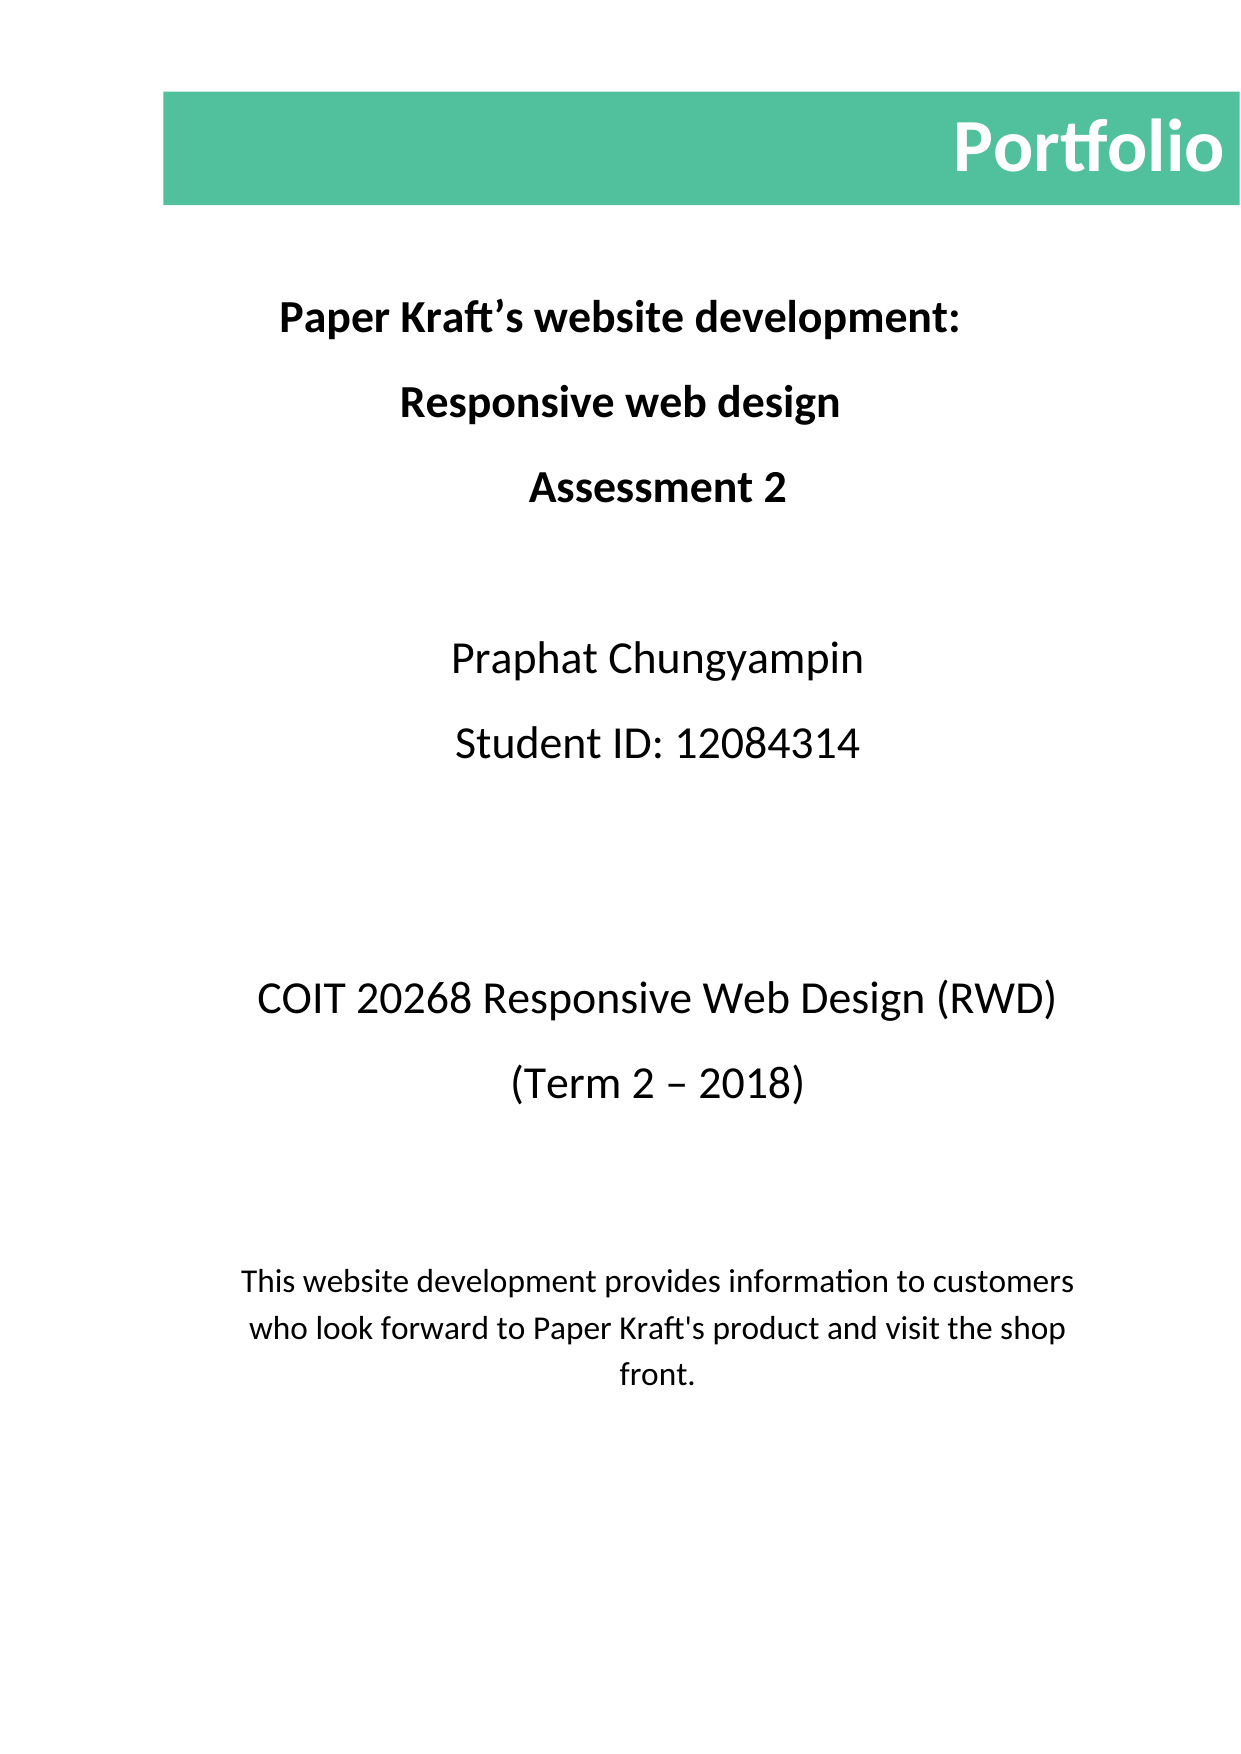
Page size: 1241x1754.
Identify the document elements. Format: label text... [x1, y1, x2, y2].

text Paper Kraft’s website development: [150, 288, 1090, 344]
text (Term 2 – 2018) [225, 1054, 1090, 1110]
text Assessment 2 [225, 458, 1090, 514]
text Student ID: 12084314 [225, 714, 1090, 770]
text COIT 20268 Responsive Web Design (RWD) [225, 969, 1090, 1025]
list This website development provides information to customers who look forward to Paper Kraft's product and visit the shop front. [225, 1260, 1090, 1394]
text Praphat Chungyampin [225, 629, 1090, 684]
text Responsive web design [150, 373, 1090, 429]
